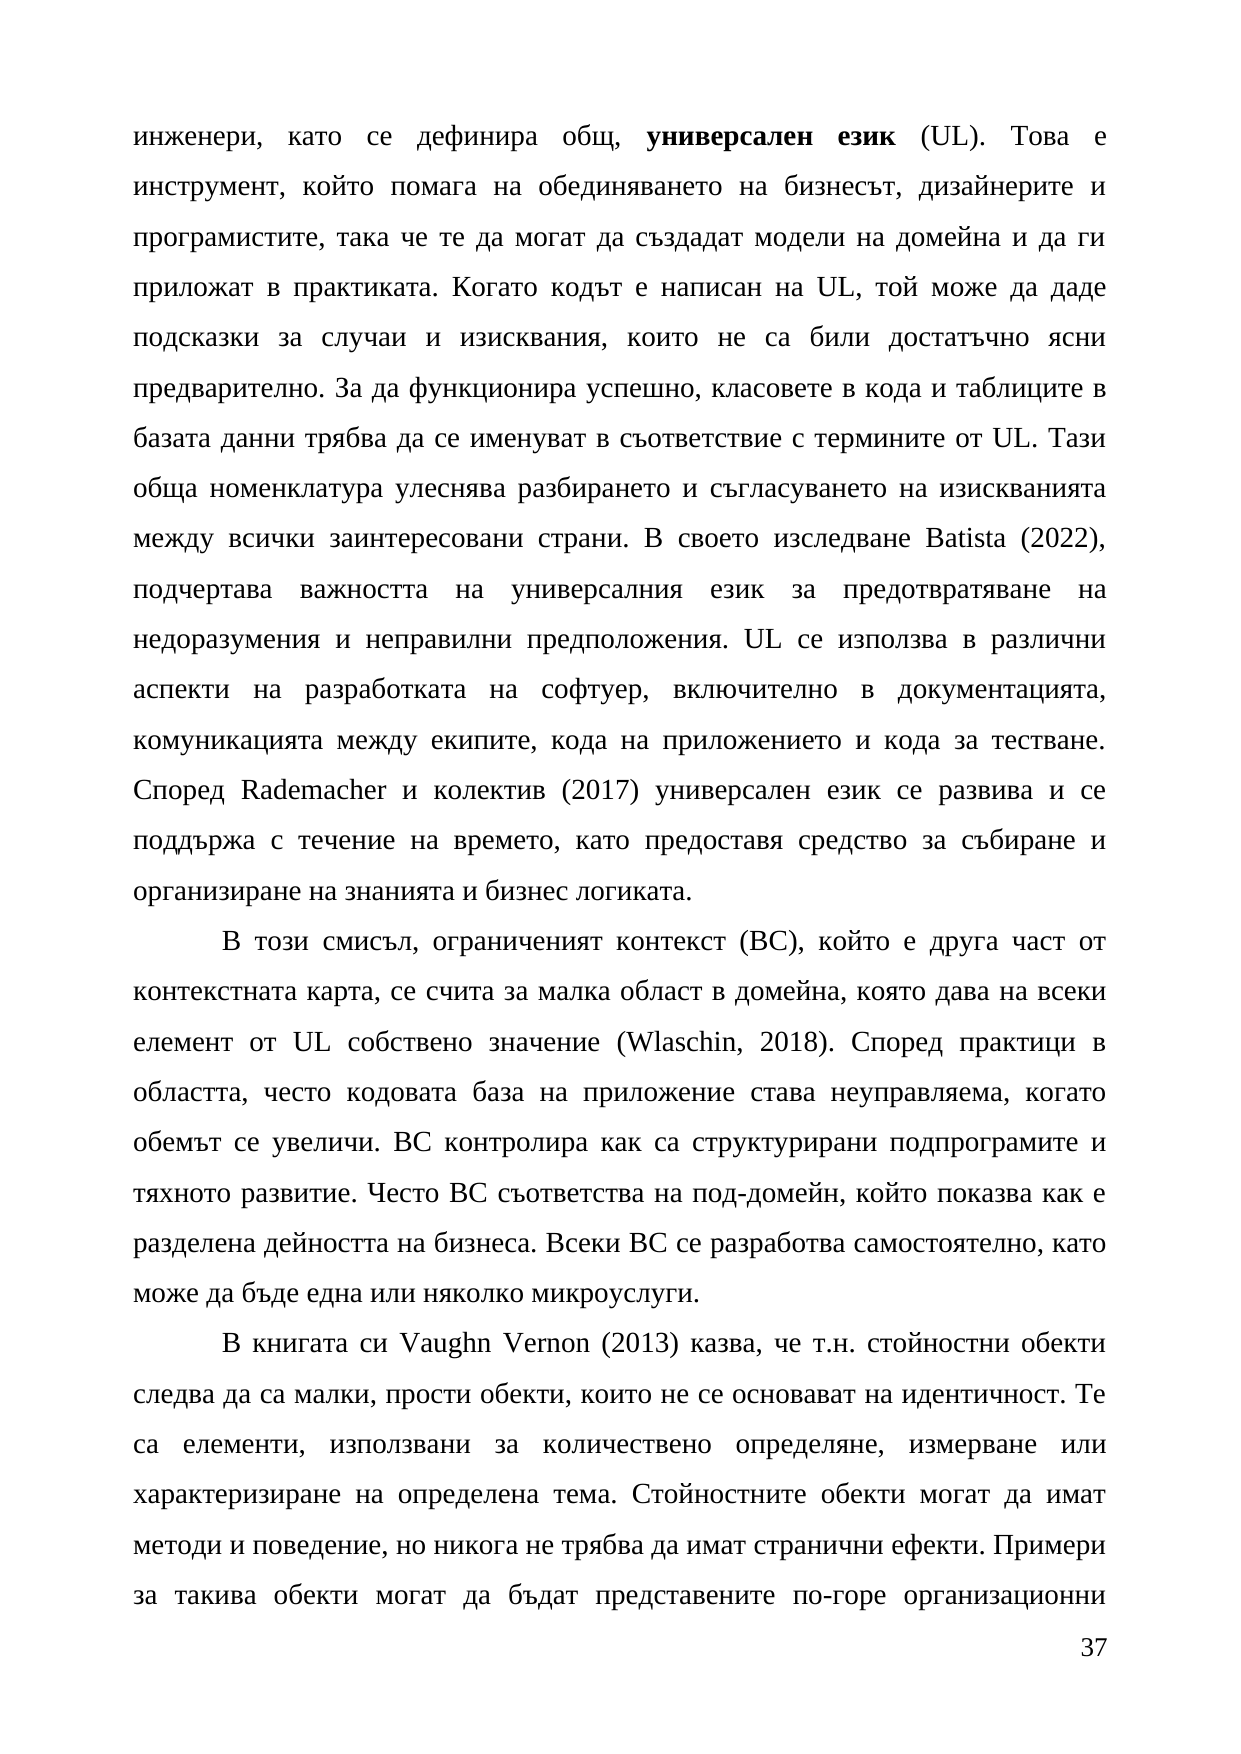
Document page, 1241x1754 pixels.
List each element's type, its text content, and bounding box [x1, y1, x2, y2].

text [133, 1326, 1107, 1611]
text В този смисъл, ограниченият контекст (BC), който е друга част от контекстната карта, се счита за малка област в домейна, която дава на всеки елемент от UL собствено значение (Wlaschin, 2018). Според практици в областта, често кодовата база на приложение става неуправляема, когато обемът се увеличи. BC контролира как са структурирани подпрограмите и тяхното развитие. Често BC съответства на под-домейн, който показва как е разделена дейността на бизнеса. Всеки BC се разработва самостоятелно, като може да бъде една или няколко микроуслуги. [133, 923, 1107, 1309]
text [133, 118, 1107, 906]
